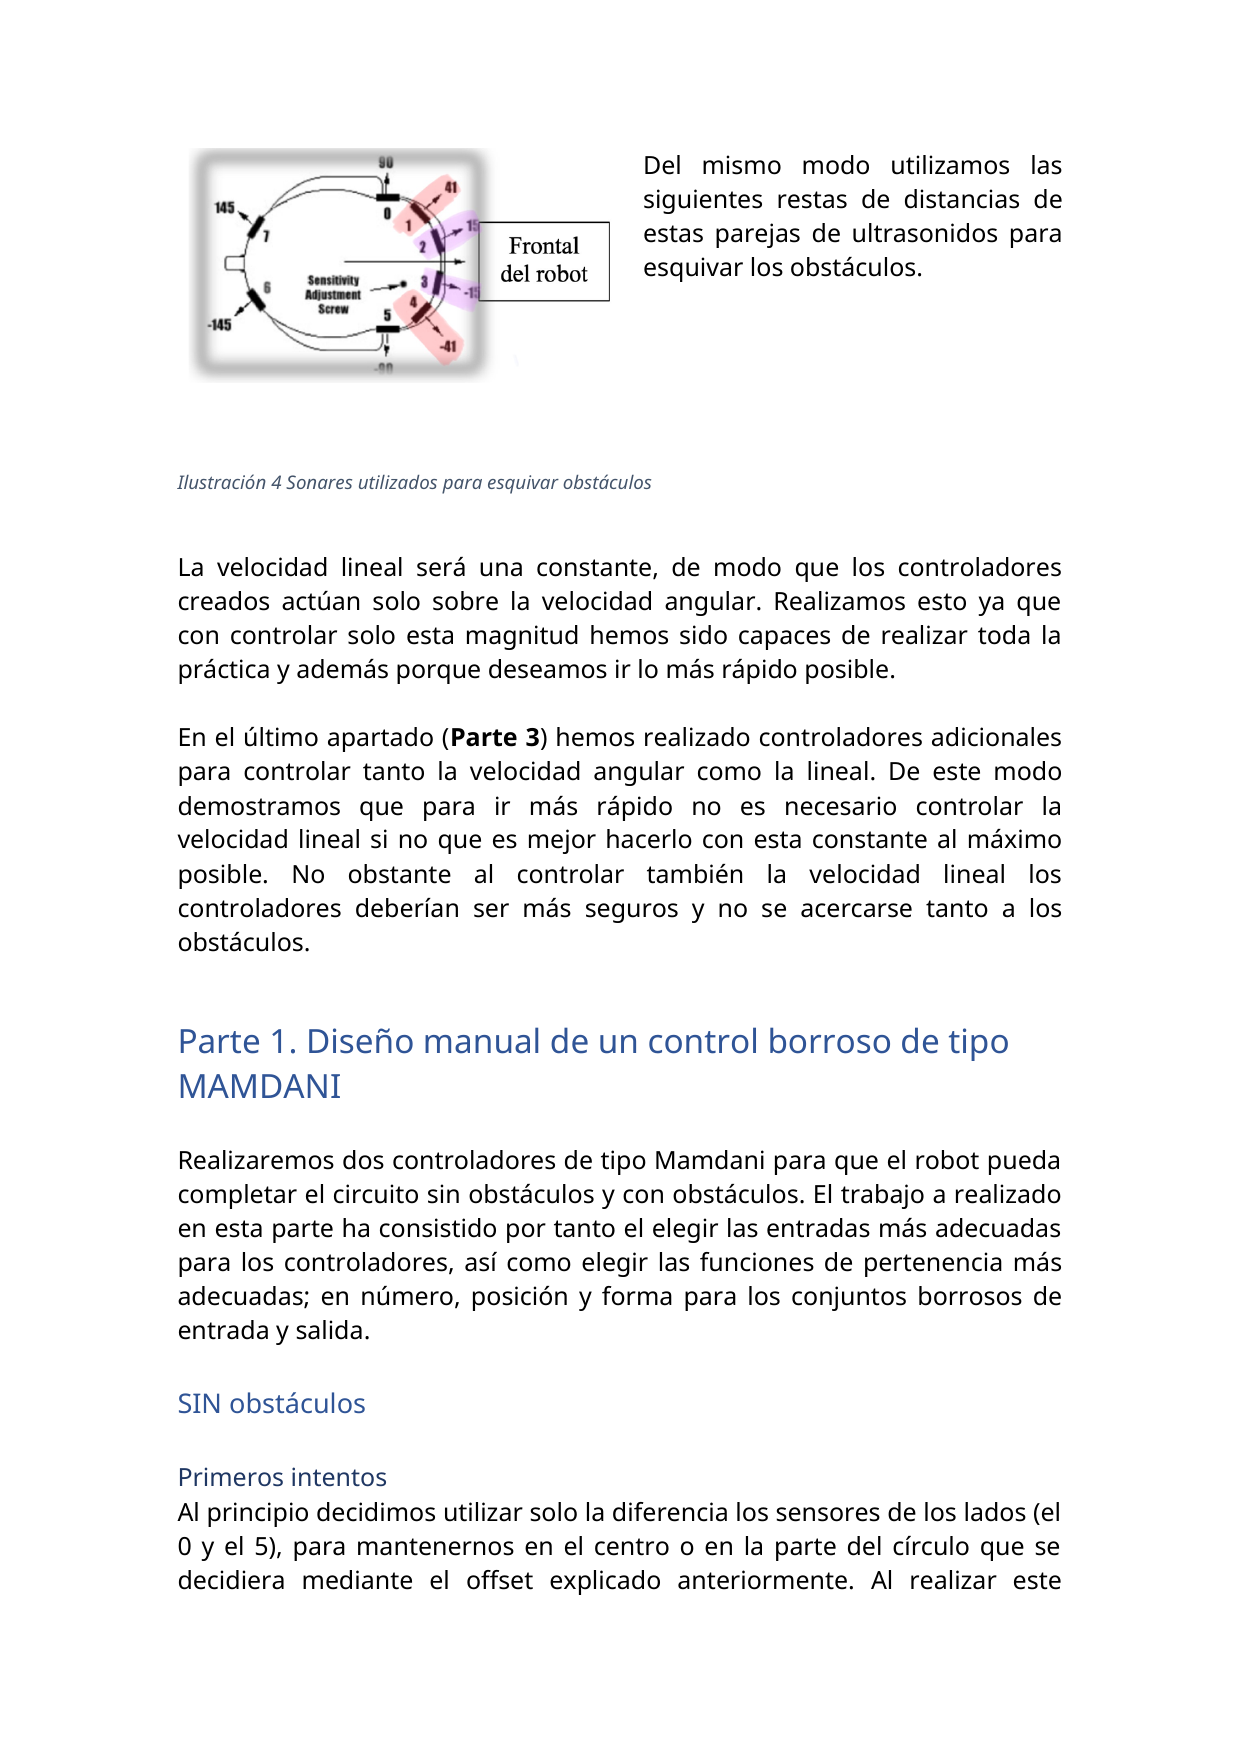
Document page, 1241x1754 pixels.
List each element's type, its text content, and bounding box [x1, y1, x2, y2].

picture [188, 148, 614, 383]
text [177, 1494, 1063, 1596]
subtitle SIN obstáculos [177, 1385, 1063, 1422]
text En el último apartado (Parte 3) hemos realizado controladores adicionales para controlar tanto la velocidad angular como la lineal. De este modo demostramos que para ir más rápido no es necesario controlar la velocidad lineal si no que es mejor hacerlo con esta constante al máximo posible. No obstante al controlar también la velocidad lineal los controladores deberían ser más seguros y no se acercarse tanto a los obstáculos. [177, 720, 1063, 958]
subtitle Primeros intentos [177, 1460, 1063, 1494]
text Ilustración Sonares utilizados para esquivar obstáculos [177, 469, 1063, 495]
text La velocidad lineal será una constante, de modo que los controladores creados actúan solo sobre la velocidad angular. Realizamos esto ya que con controlar solo esta magnitud hemos sido capaces de realizar toda la práctica y además porque deseamos ir lo más rápido posible. [177, 550, 1063, 686]
text Realizaremos dos controladores de tipo Mamdani para que el robot pueda completar el circuito sin obstáculos y con obstáculos. El trabajo a realizado en esta parte ha consistido por tanto el elegir las entradas más adecuadas para los controladores, así como elegir las funciones de pertenencia más adecuadas; en número, posición y forma para los conjuntos borrosos de entrada y salida. [177, 1142, 1063, 1347]
text Del mismo modo utilizamos las siguientes restas de distancias de estas parejas de ultrasonidos para esquivar los obstáculos. [614, 148, 1063, 284]
subtitle Parte 1. Diseño manual de un control borroso de tipo MAMDANI [177, 1017, 1063, 1108]
